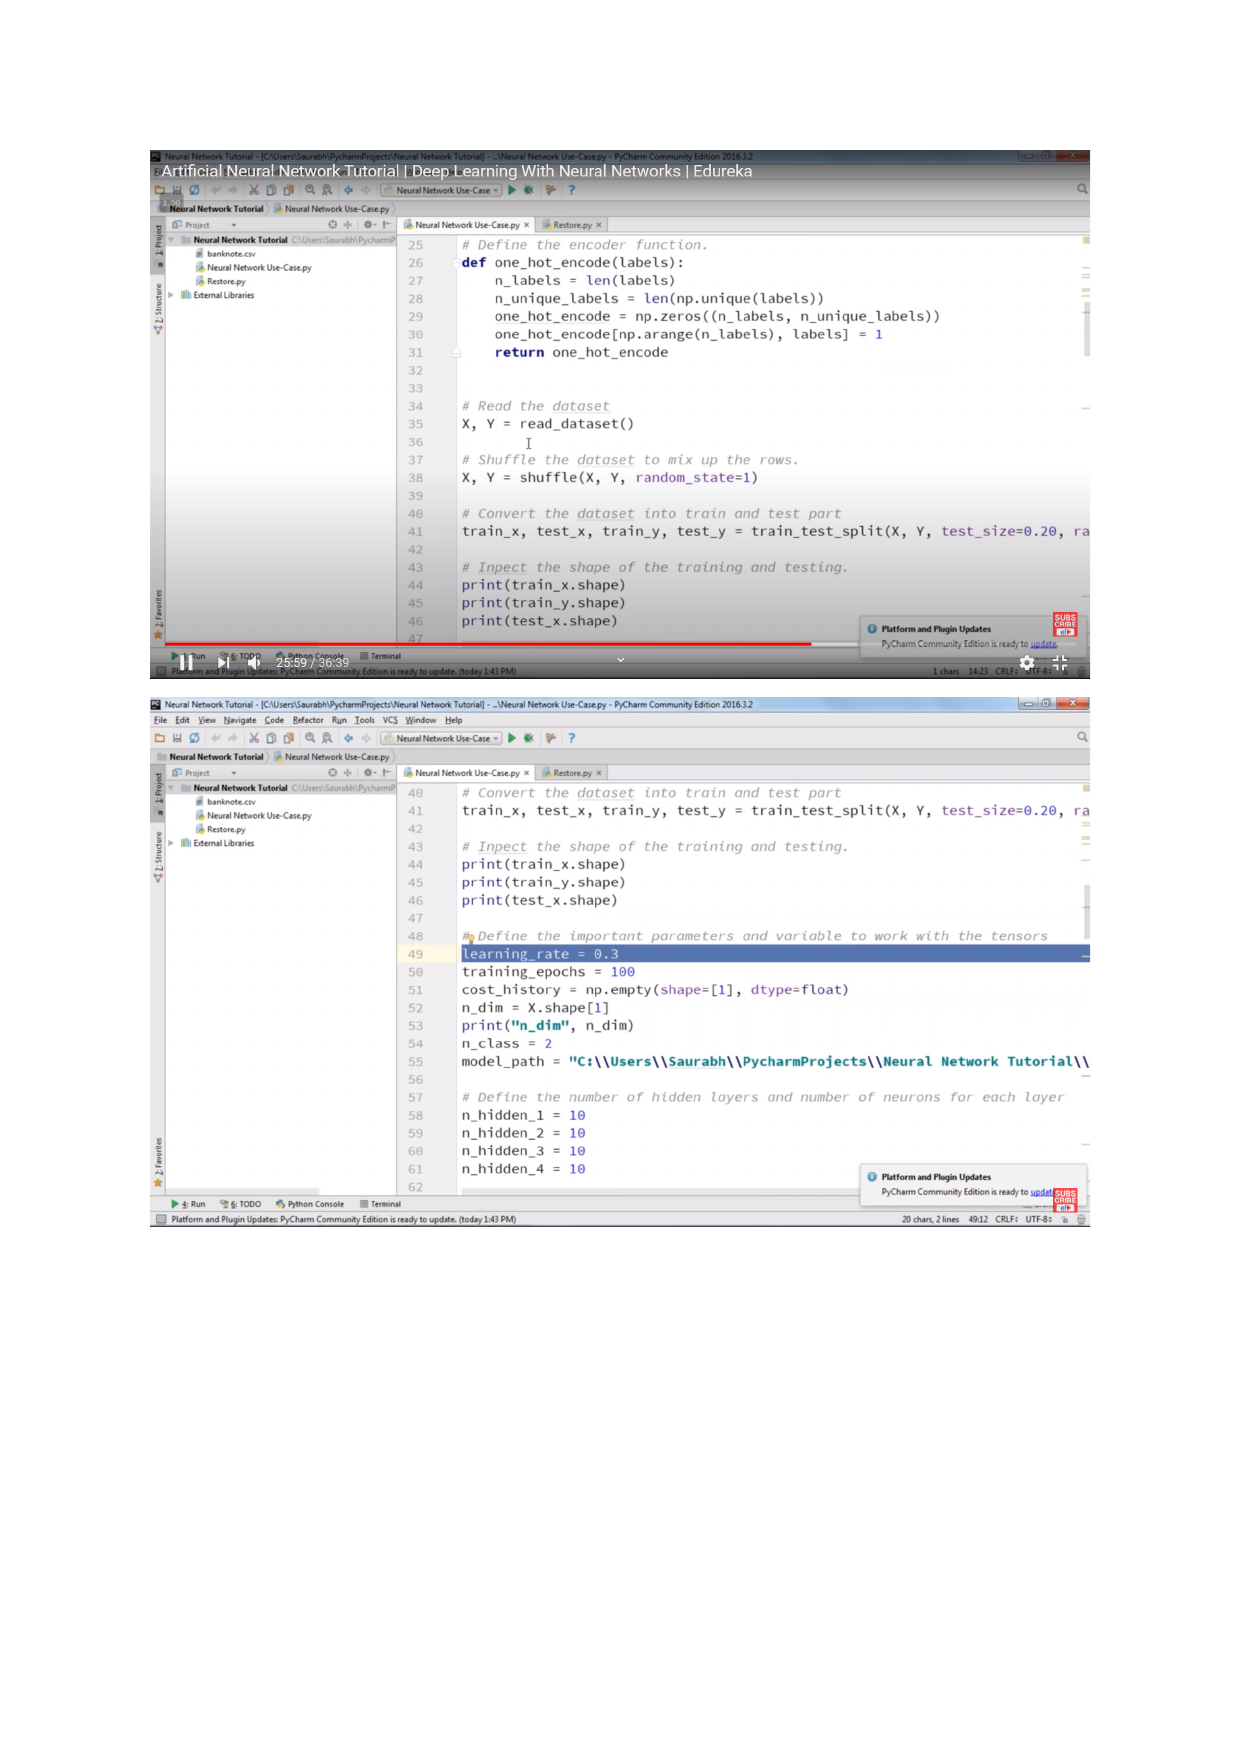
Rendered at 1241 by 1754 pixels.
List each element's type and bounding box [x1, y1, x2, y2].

picture [150, 697, 1091, 1227]
picture [150, 150, 1091, 679]
